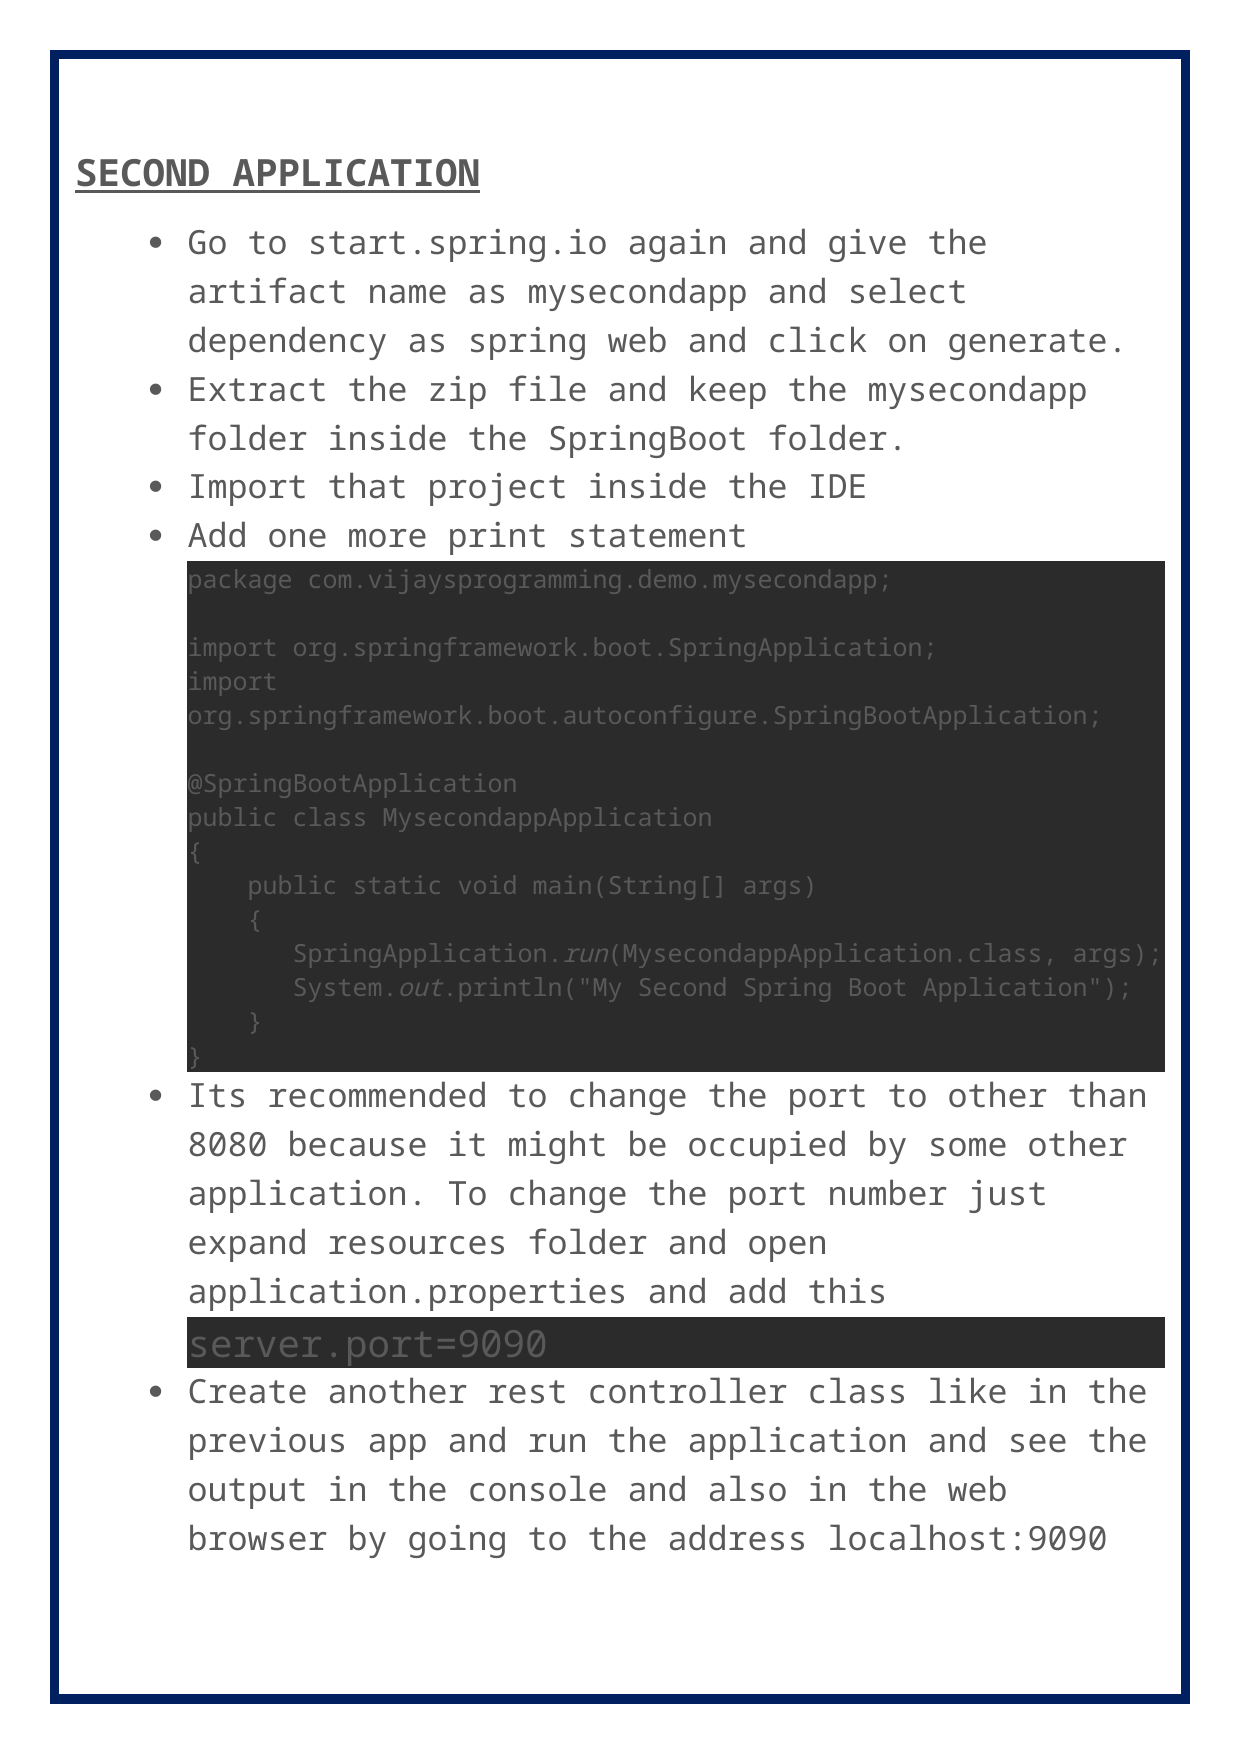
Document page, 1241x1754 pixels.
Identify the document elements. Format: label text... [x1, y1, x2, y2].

list server.port=9090 [187, 1317, 1165, 1368]
list Extract the zip file and keep the mysecondapp folder inside the SpringBoot folder. [150, 365, 1165, 460]
list package com.vijaysprogramming.demo.mysecondapp; import org.springframework.boot.SpringApplication; import org.springframework.boot.autoconfigure.SpringBootApplication; @SpringBootApplication public class MysecondappApplication { public static void main(String[] args) { SpringApplication.run(MysecondappApplication.class, args); System.out.println("My Second Spring Boot Application"); } } [187, 561, 1165, 1072]
text SECOND APPLICATION [75, 147, 1165, 198]
list Go to start.spring.io again and give the artifact name as mysecondapp and select dependency as spring web and click on generate. [150, 218, 1165, 362]
list Create another rest controller class like in the previous app and run the application and see the output in the console and also in the web browser by going to the address localhost:9090 [150, 1368, 1165, 1560]
list Import that project inside the IDE [150, 463, 1165, 509]
list Add one more print statement [150, 512, 1165, 558]
list Its recommended to change the port to other than 8080 because it might be occupied by some other application. To change the port number just expand resources folder and open application.properties and add this [150, 1072, 1165, 1313]
